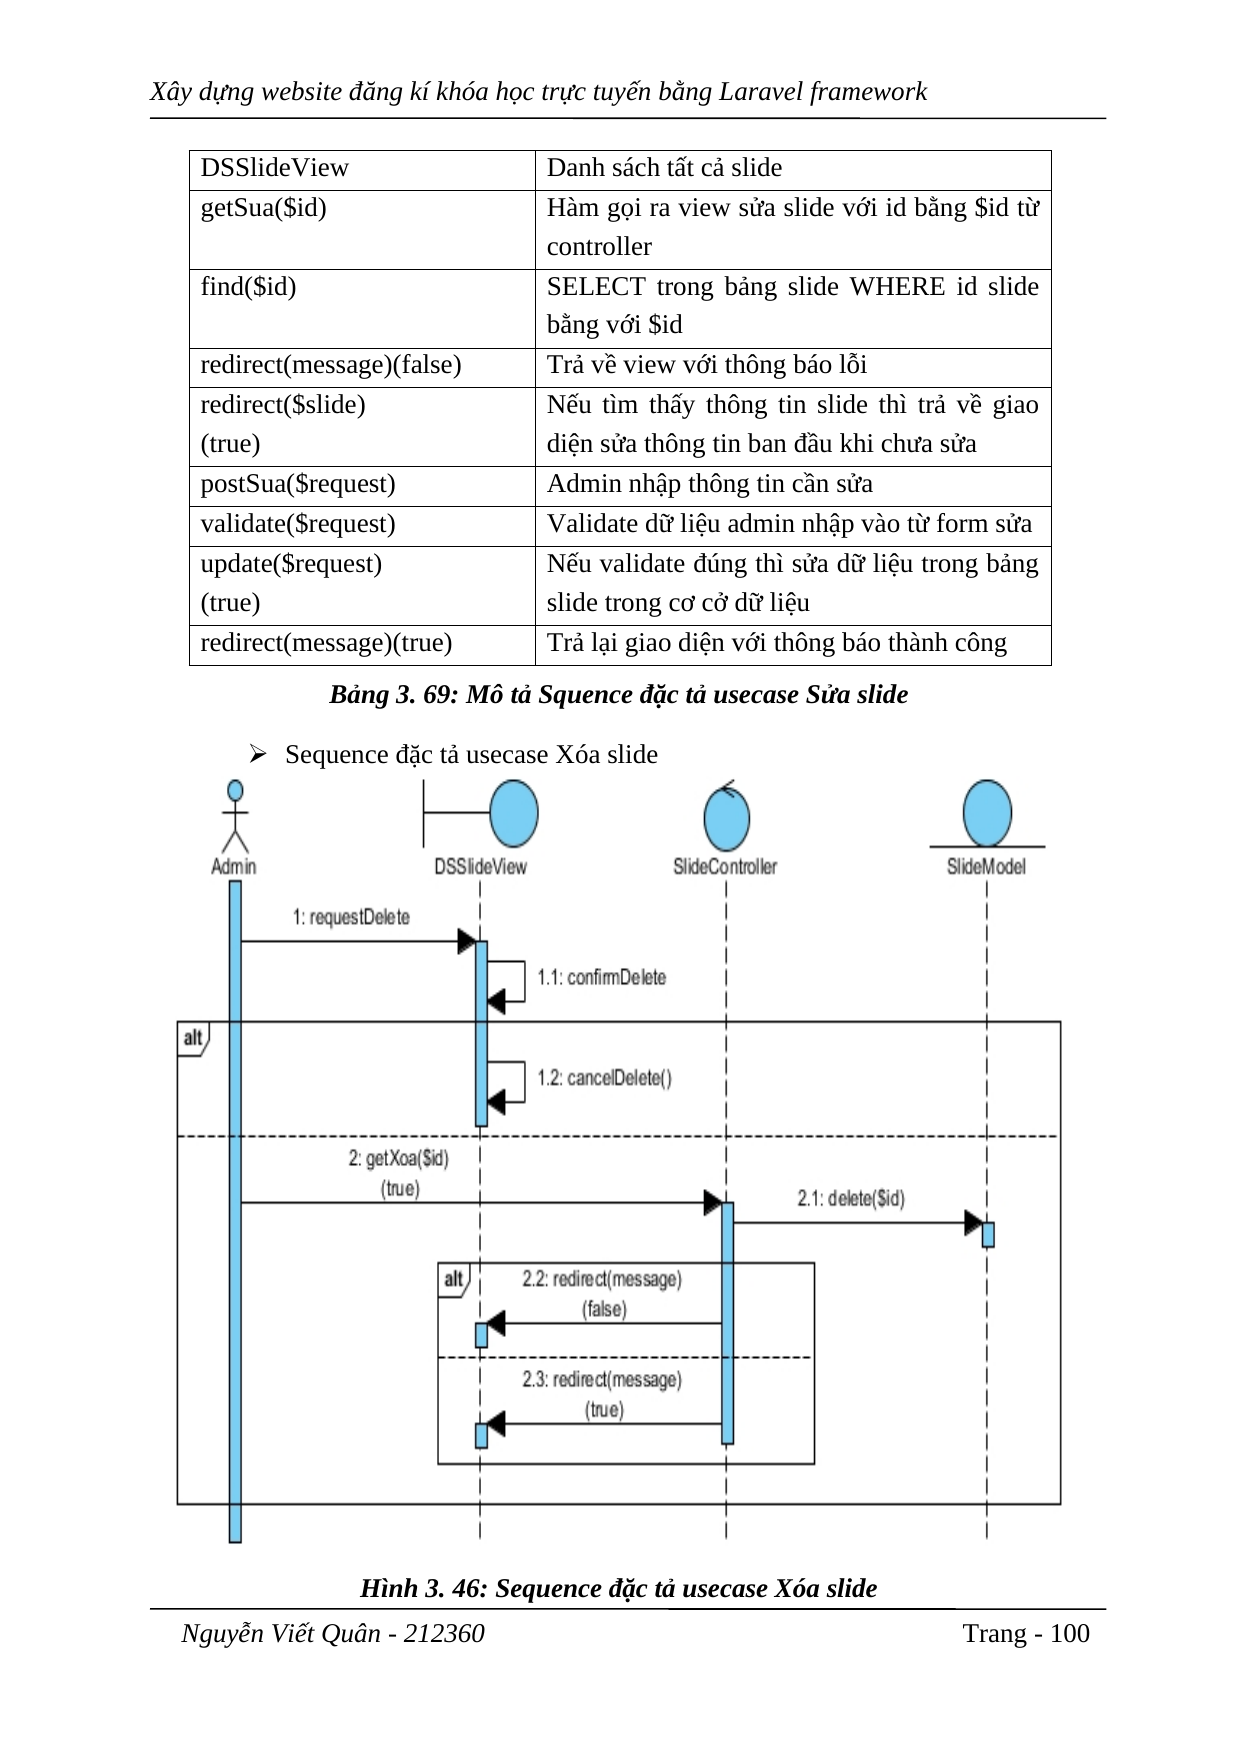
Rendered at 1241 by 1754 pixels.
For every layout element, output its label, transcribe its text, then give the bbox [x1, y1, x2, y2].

table_cell getSua($id) [190, 191, 535, 269]
table_cell validate($request) [190, 507, 535, 546]
table_cell redirect(message)(false) [190, 349, 535, 387]
table_cell Hàm gọi ra view sửa slide với id bằng $id từ controller [536, 191, 1051, 269]
table_cell redirect(message)(true) [190, 626, 535, 664]
table_cell DSSlideView [190, 151, 535, 190]
table_cell Trả về view với thông báo lỗi [536, 349, 1051, 387]
table_cell Nếu validate đúng thì sửa dữ liệu trong bảng slide trong cơ cở dữ liệu [536, 547, 1051, 624]
table_cell Danh sách tất cả slide [536, 151, 1051, 190]
table_cell Trả lại giao diện với thông báo thành công [536, 626, 1051, 664]
table_cell find($id) [190, 270, 535, 347]
table_cell update($request) (true) [190, 547, 535, 624]
table_cell SELECT trong bảng slide WHERE id slide bằng với $id [536, 270, 1051, 347]
table_cell postSua($request) [190, 467, 535, 506]
table_cell Nếu tìm thấy thông tin slide thì trả về giao diện sửa thông tin ban đầu khi chưa sửa [536, 388, 1051, 466]
table_cell Admin nhập thông tin cần sửa [536, 467, 1051, 506]
table_cell redirect($slide) (true) [190, 388, 535, 466]
picture [174, 776, 1066, 1552]
text Sequence đặc tả usecase Xóa slide [247, 738, 1090, 769]
table_cell Validate dữ liệu admin nhập vào từ form sửa [536, 507, 1051, 546]
